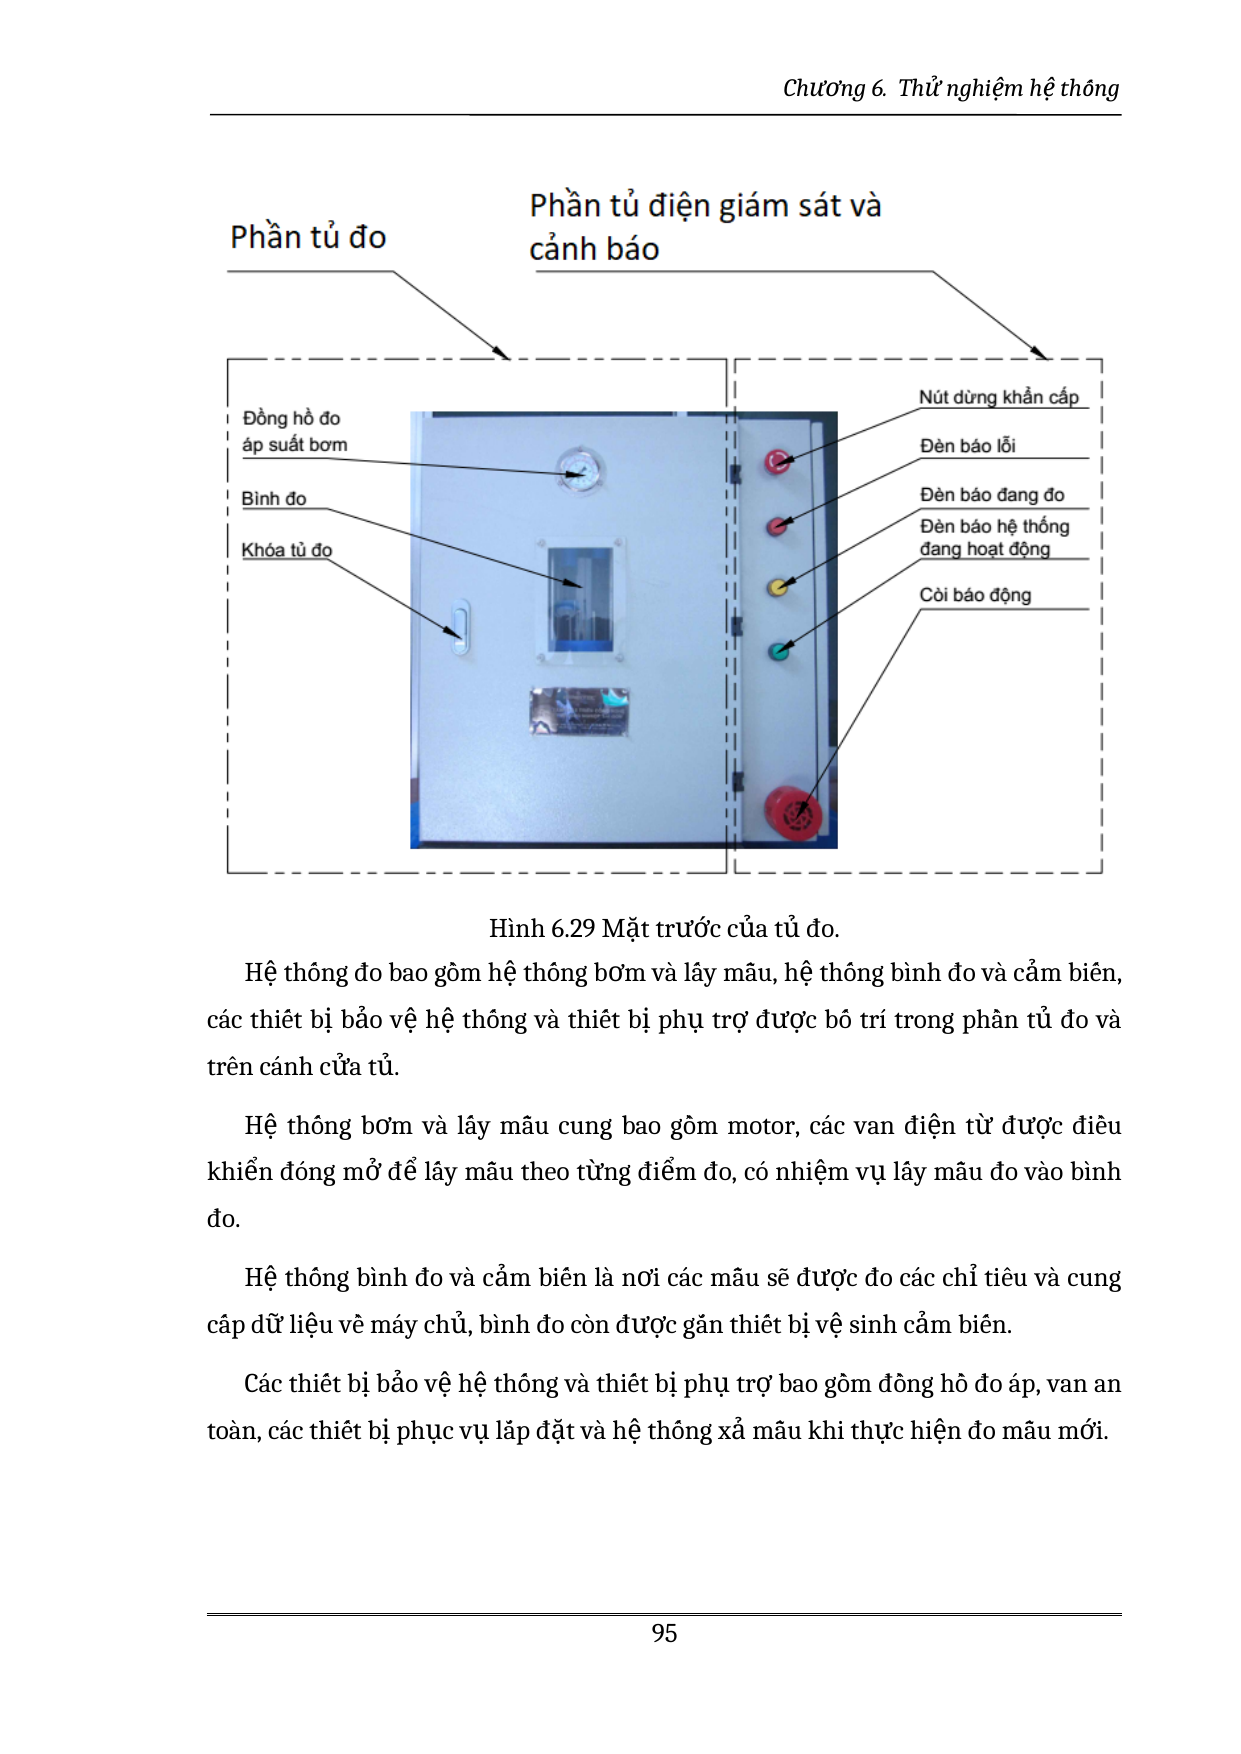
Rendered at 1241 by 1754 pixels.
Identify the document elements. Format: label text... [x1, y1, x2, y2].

picture [206, 177, 1123, 886]
text Hệ thống bình đo và cảm biến là nơi các mẫu sẽ được đo các chỉ tiêu và cung cấp dữ liệu về máy chủ, bình đo còn được gắn thiết bị vệ sinh cảm biến. [207, 1262, 1122, 1340]
text Hệ thống đo bao gồm hệ thống bơm và lấy mẫu, hệ thống bình đo và cảm biến, các thiết bị bảo vệ hệ thống và thiết bị phụ trợ được bố trí trong phần tủ đo và trên cánh cửa tủ. [207, 957, 1122, 1082]
text Các thiết bị bảo vệ hệ thống và thiết bị phụ trợ bao gồm đồng hồ đo áp, van an toàn, các thiết bị phục vụ lắp đặt và hệ thống xả mẫu khi thực hiện đo mẫu mới. [207, 1368, 1122, 1446]
text Hệ thống bơm và lấy mẫu cung bao gồm motor, các van điện từ được điều khiển đóng mở để lấy mẫu theo từng điểm đo, có nhiệm vụ lấy mẫu đo vào bình đo. [207, 1110, 1122, 1234]
